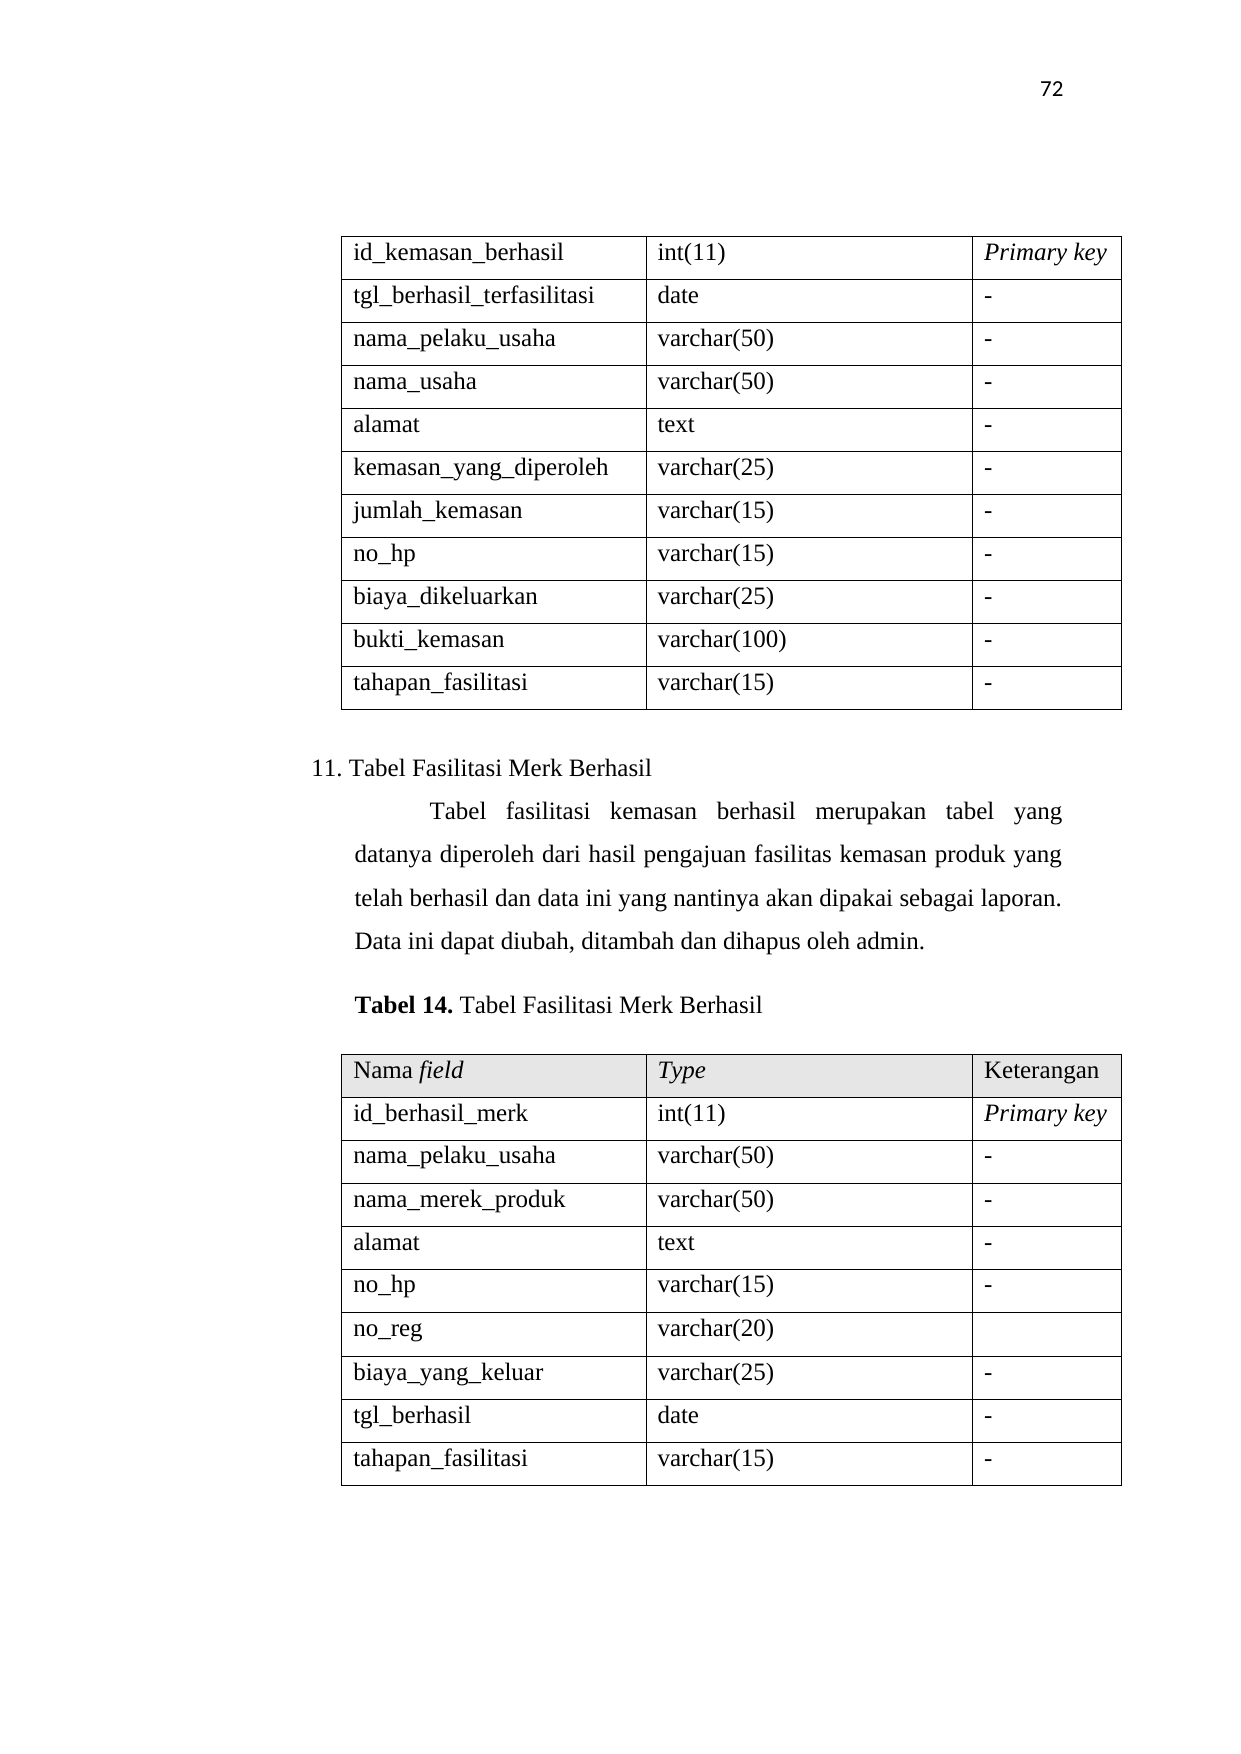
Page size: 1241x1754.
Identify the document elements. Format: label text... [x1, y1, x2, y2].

table_cell varchar(50) [647, 1184, 972, 1226]
table_cell varchar(15) [647, 667, 972, 709]
table_cell tahapan_fasilitasi [342, 1443, 646, 1485]
table_cell int(11) [647, 237, 972, 279]
text Tabel 14. Tabel Fasilitasi Merk Berhasil [354, 990, 1063, 1018]
table_cell id_berhasil_merk [342, 1098, 646, 1139]
table_cell Primary key [973, 237, 1121, 279]
table_header Nama field [342, 1055, 646, 1097]
table_cell varchar(25) [647, 452, 972, 494]
table_cell no_reg [342, 1313, 646, 1356]
table_cell varchar(100) [647, 624, 972, 666]
table_cell - [973, 366, 1121, 408]
table_cell varchar(25) [647, 581, 972, 623]
table_cell biaya_dikeluarkan [342, 581, 646, 623]
table_cell [973, 1313, 1121, 1356]
table_cell - [973, 323, 1121, 365]
table_cell tgl_berhasil_terfasilitasi [342, 280, 646, 322]
list Tabel Fasilitasi Merk Berhasil [311, 753, 1063, 782]
table_cell varchar(20) [647, 1313, 972, 1356]
table_cell id_kemasan_berhasil [342, 237, 646, 279]
table_cell date [647, 280, 972, 322]
table_header Keterangan [973, 1055, 1121, 1097]
table_cell alamat [342, 1227, 646, 1268]
table_cell nama_pelaku_usaha [342, 323, 646, 365]
table_cell text [647, 409, 972, 451]
table_cell - [973, 1400, 1121, 1442]
table_cell no_hp [342, 1270, 646, 1312]
table_cell int(11) [647, 1098, 972, 1139]
table_cell varchar(15) [647, 1443, 972, 1485]
table_header Type [647, 1055, 972, 1097]
table_cell bukti_kemasan [342, 624, 646, 666]
table_cell nama_merek_produk [342, 1184, 646, 1226]
table_cell tahapan_fasilitasi [342, 667, 646, 709]
table_cell - [973, 1184, 1121, 1226]
table_cell date [647, 1400, 972, 1442]
table_cell kemasan_yang_diperoleh [342, 452, 646, 494]
table_cell - [973, 1270, 1121, 1312]
table_cell varchar(50) [647, 1141, 972, 1183]
table_cell biaya_yang_keluar [342, 1357, 646, 1399]
table_cell nama_pelaku_usaha [342, 1141, 646, 1183]
table_cell - [973, 409, 1121, 451]
table_cell - [973, 1227, 1121, 1268]
table_cell varchar(50) [647, 323, 972, 365]
table_cell varchar(15) [647, 1270, 972, 1312]
table_cell tgl_berhasil [342, 1400, 646, 1442]
table_cell - [973, 495, 1121, 537]
table_cell - [973, 538, 1121, 580]
table_cell varchar(25) [647, 1357, 972, 1399]
table_cell varchar(50) [647, 366, 972, 408]
table_cell alamat [342, 409, 646, 451]
table_cell no_hp [342, 538, 646, 580]
table_cell - [973, 667, 1121, 709]
table_cell - [973, 624, 1121, 666]
table_cell varchar(15) [647, 538, 972, 580]
table_cell - [973, 280, 1121, 322]
table_cell nama_usaha [342, 366, 646, 408]
table_cell varchar(15) [647, 495, 972, 537]
table_cell - [973, 452, 1121, 494]
table_cell - [973, 1141, 1121, 1183]
table_cell - [973, 1357, 1121, 1399]
table_cell jumlah_kemasan [342, 495, 646, 537]
table_cell - [973, 1443, 1121, 1485]
table_cell - [973, 581, 1121, 623]
list Tabel fasilitasi kemasan berhasil merupakan tabel yang datanya diperoleh dari hasil pengajuan fasilitas kemasan produk yang telah berhasil dan data ini yang nantinya akan dipakai sebagai laporan. Data ini dapat diubah, ditambah dan dihapus oleh admin. [354, 796, 1063, 954]
table_cell text [647, 1227, 972, 1268]
table_cell Primary key [973, 1098, 1121, 1139]
